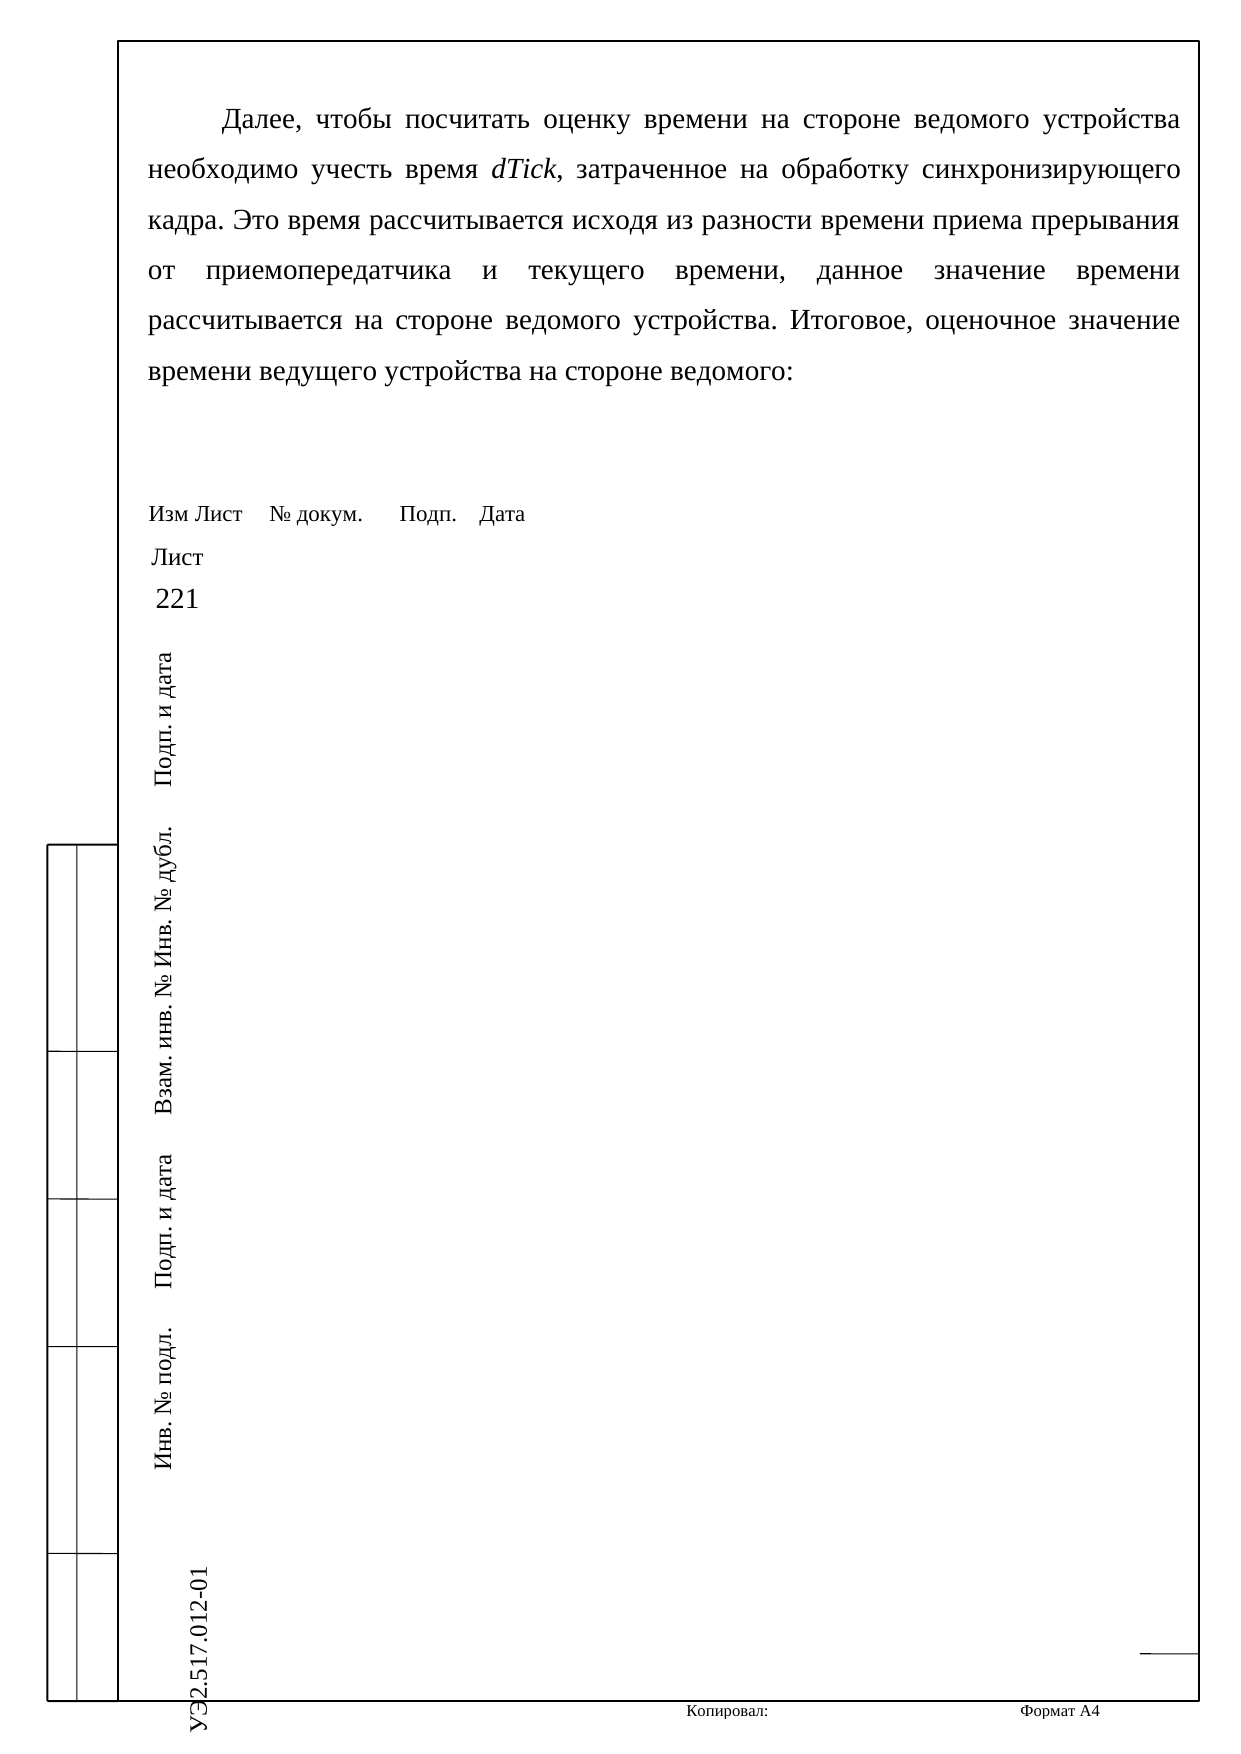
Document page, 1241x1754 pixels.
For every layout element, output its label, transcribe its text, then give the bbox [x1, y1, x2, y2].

text Далее, чтобы посчитать оценку времени на стороне ведомого устройства необходимо учесть время dTick, затраченное на обработку синхронизирующего кадра. Это время рассчитывается исходя из разности времени приема прерывания от приемопередатчика и текущего времени, данное значение времени рассчитывается на стороне ведомого устройства. Итоговое, оценочное значение времени ведущего устройства на стороне ведомого: [148, 101, 1181, 386]
